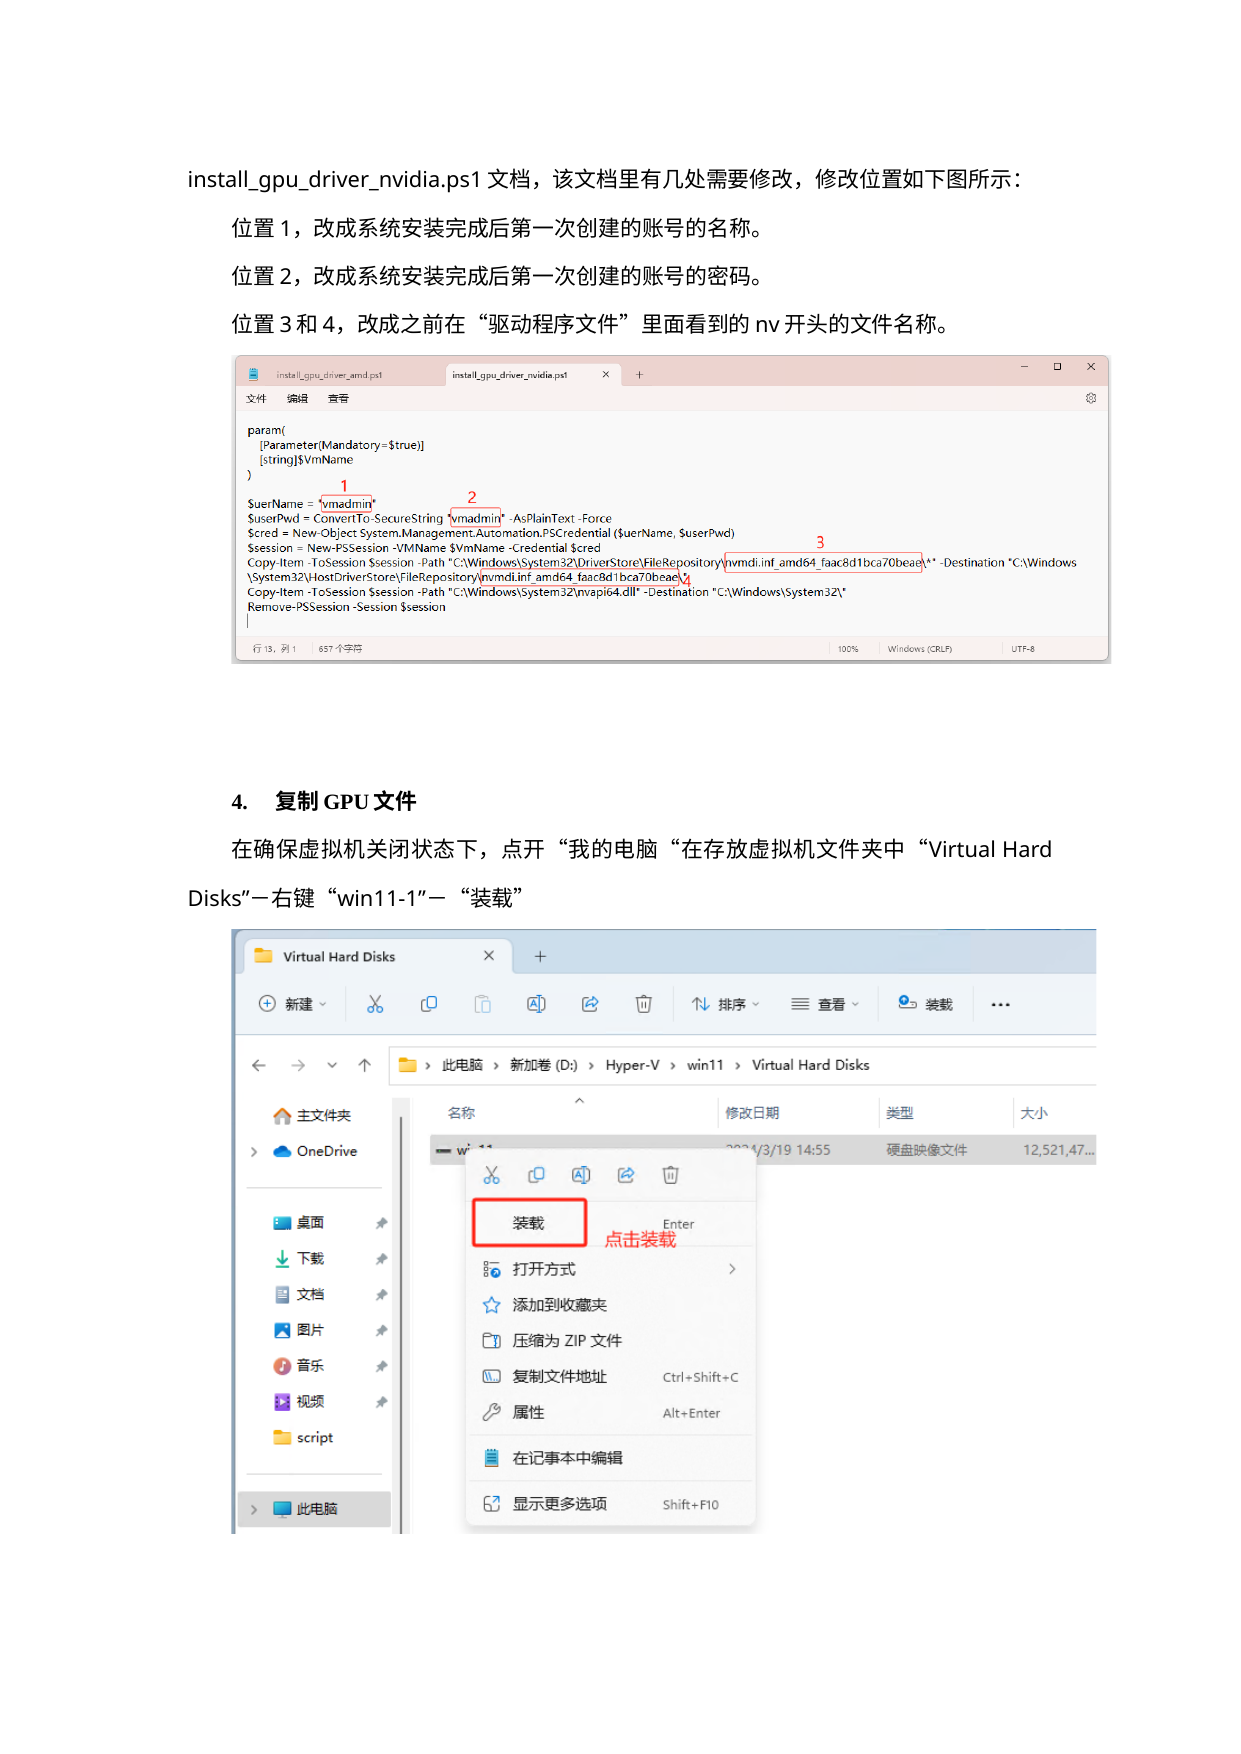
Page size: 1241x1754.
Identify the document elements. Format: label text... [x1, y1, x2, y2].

text 位置3和4，改成之前在“驱动程序文件”里面看到的nv开头的文件名称。 [187, 307, 1053, 339]
picture [231, 929, 1097, 1534]
text 在确保虚拟机关闭状态下，点开“我的电脑“在存放虚拟机文件夹中“Virtual Hard Disks”－右键“win11-1”－“装载” [187, 832, 1053, 913]
text 位置1，改成系统安装完成后第一次创建的账号的名称。 [187, 210, 1053, 243]
picture [231, 355, 1112, 664]
list 复制GPU文件 [187, 784, 1053, 816]
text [187, 162, 1053, 194]
text 位置2，改成系统安装完成后第一次创建的账号的密码。 [187, 259, 1053, 291]
